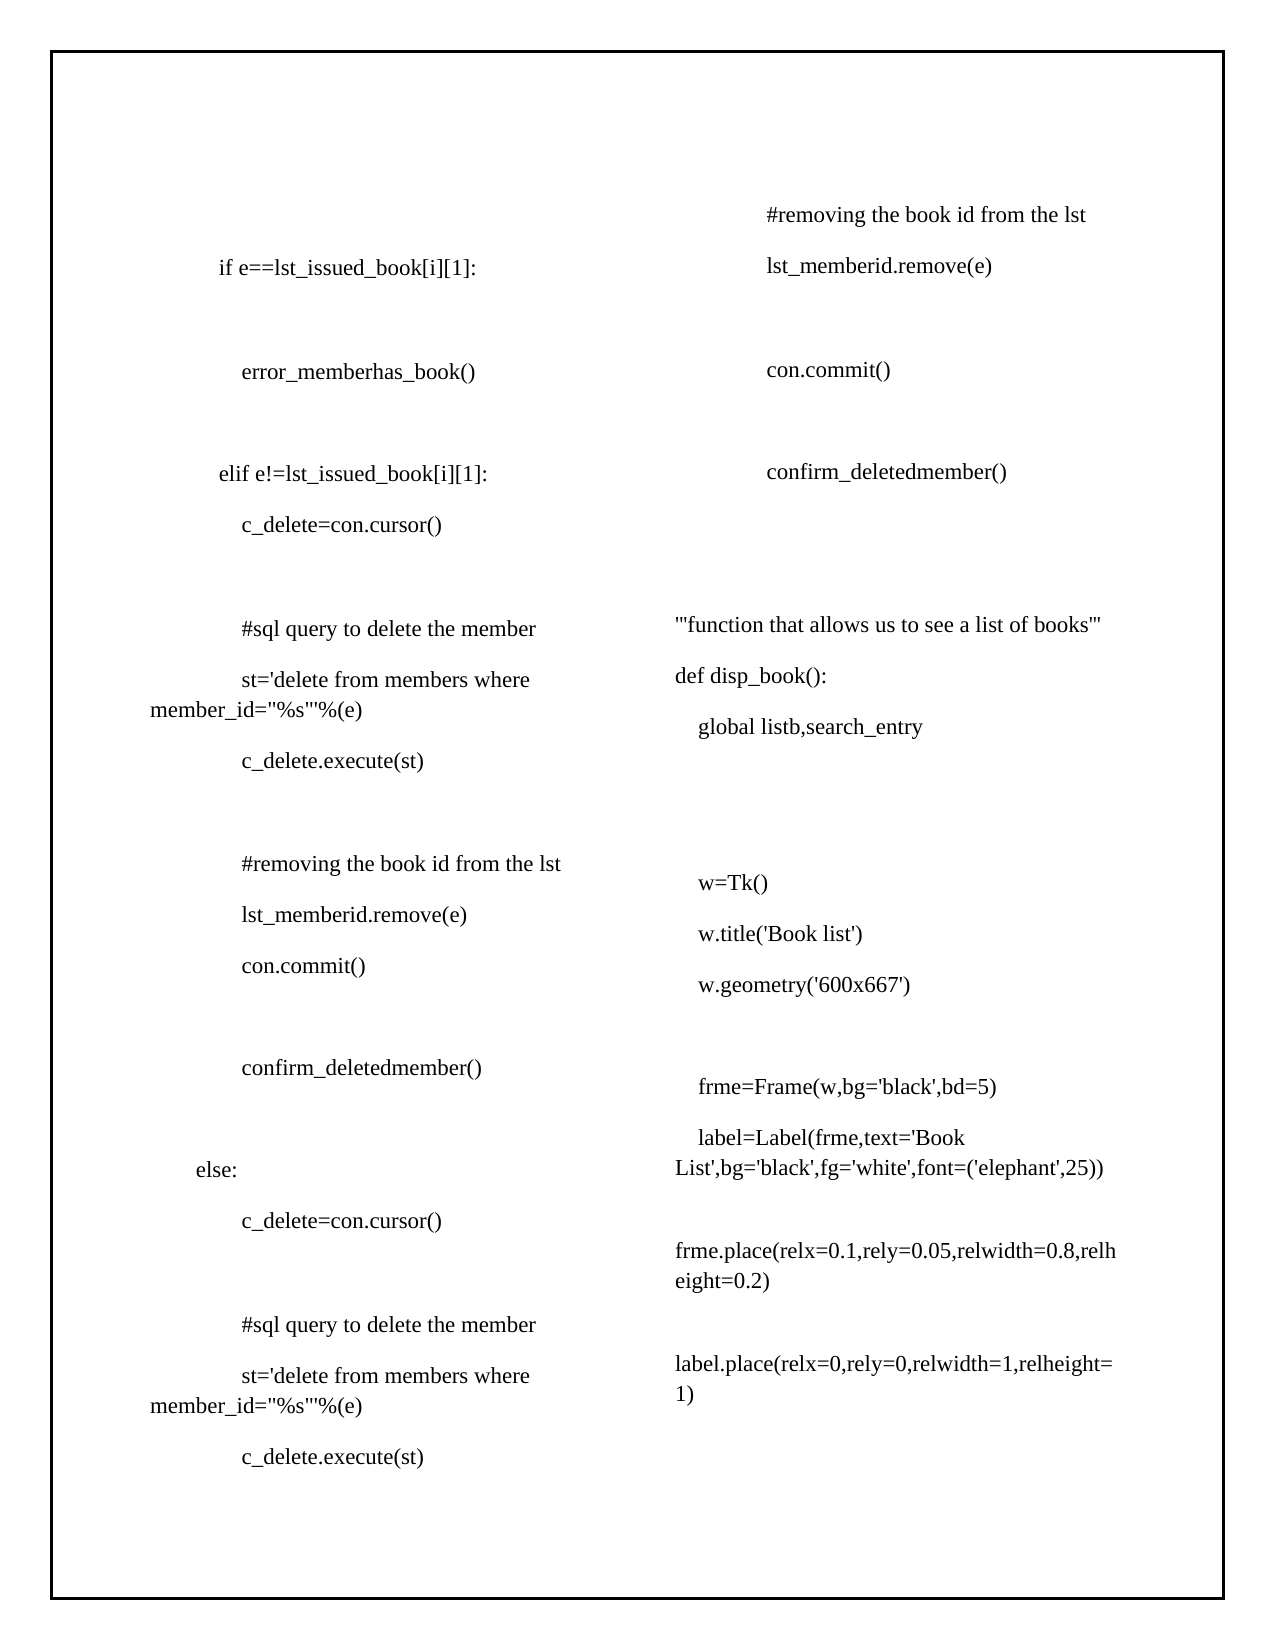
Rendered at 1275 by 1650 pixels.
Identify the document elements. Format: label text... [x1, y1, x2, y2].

text c_delete=con.cursor() [150, 1207, 600, 1233]
text elif e!=lst_issued_book[i][1]: [150, 460, 600, 487]
text #sql query to delete the member [150, 1311, 600, 1337]
text label.place(relx=0,rely=0,relwidth=1,relheight=1) [675, 1318, 1125, 1407]
text else: [150, 1156, 600, 1182]
text w.title('Book list') [675, 919, 1125, 946]
text if e==lst_issued_book[i][1]: [150, 254, 600, 280]
text #removing the book id from the lst [150, 850, 600, 876]
text c_delete.execute(st) [150, 1443, 600, 1470]
text st='delete from members where member_id="%s"'%(e) [150, 666, 600, 723]
text #sql query to delete the member [150, 615, 600, 642]
text c_delete.execute(st) [150, 748, 600, 774]
text con.commit() [675, 356, 1125, 382]
text w=Tk() [675, 868, 1125, 895]
text confirm_deletedmember() [675, 458, 1125, 484]
text '''function that allows us to see a list of books''' [675, 611, 1125, 638]
text global listb,search_entry [675, 713, 1125, 740]
text def disp_book(): [675, 662, 1125, 689]
text frme.place(relx=0.1,rely=0.05,relwidth=0.8,relheight=0.2) [675, 1205, 1125, 1293]
text con.commit() [150, 952, 600, 978]
text frme=Frame(w,bg='black',bd=5) [675, 1073, 1125, 1099]
text label=Label(frme,text='Book List',bg='black',fg='white',font=('elephant',25)) [675, 1124, 1125, 1180]
text w.geometry('600x667') [675, 971, 1125, 997]
text #removing the book id from the lst [675, 201, 1125, 227]
text lst_memberid.remove(e) [150, 901, 600, 927]
text confirm_deletedmember() [150, 1054, 600, 1080]
text error_memberhas_book() [150, 358, 600, 384]
text lst_memberid.remove(e) [675, 252, 1125, 278]
text st='delete from members where member_id="%s"'%(e) [150, 1362, 600, 1419]
text c_delete=con.cursor() [150, 511, 600, 538]
